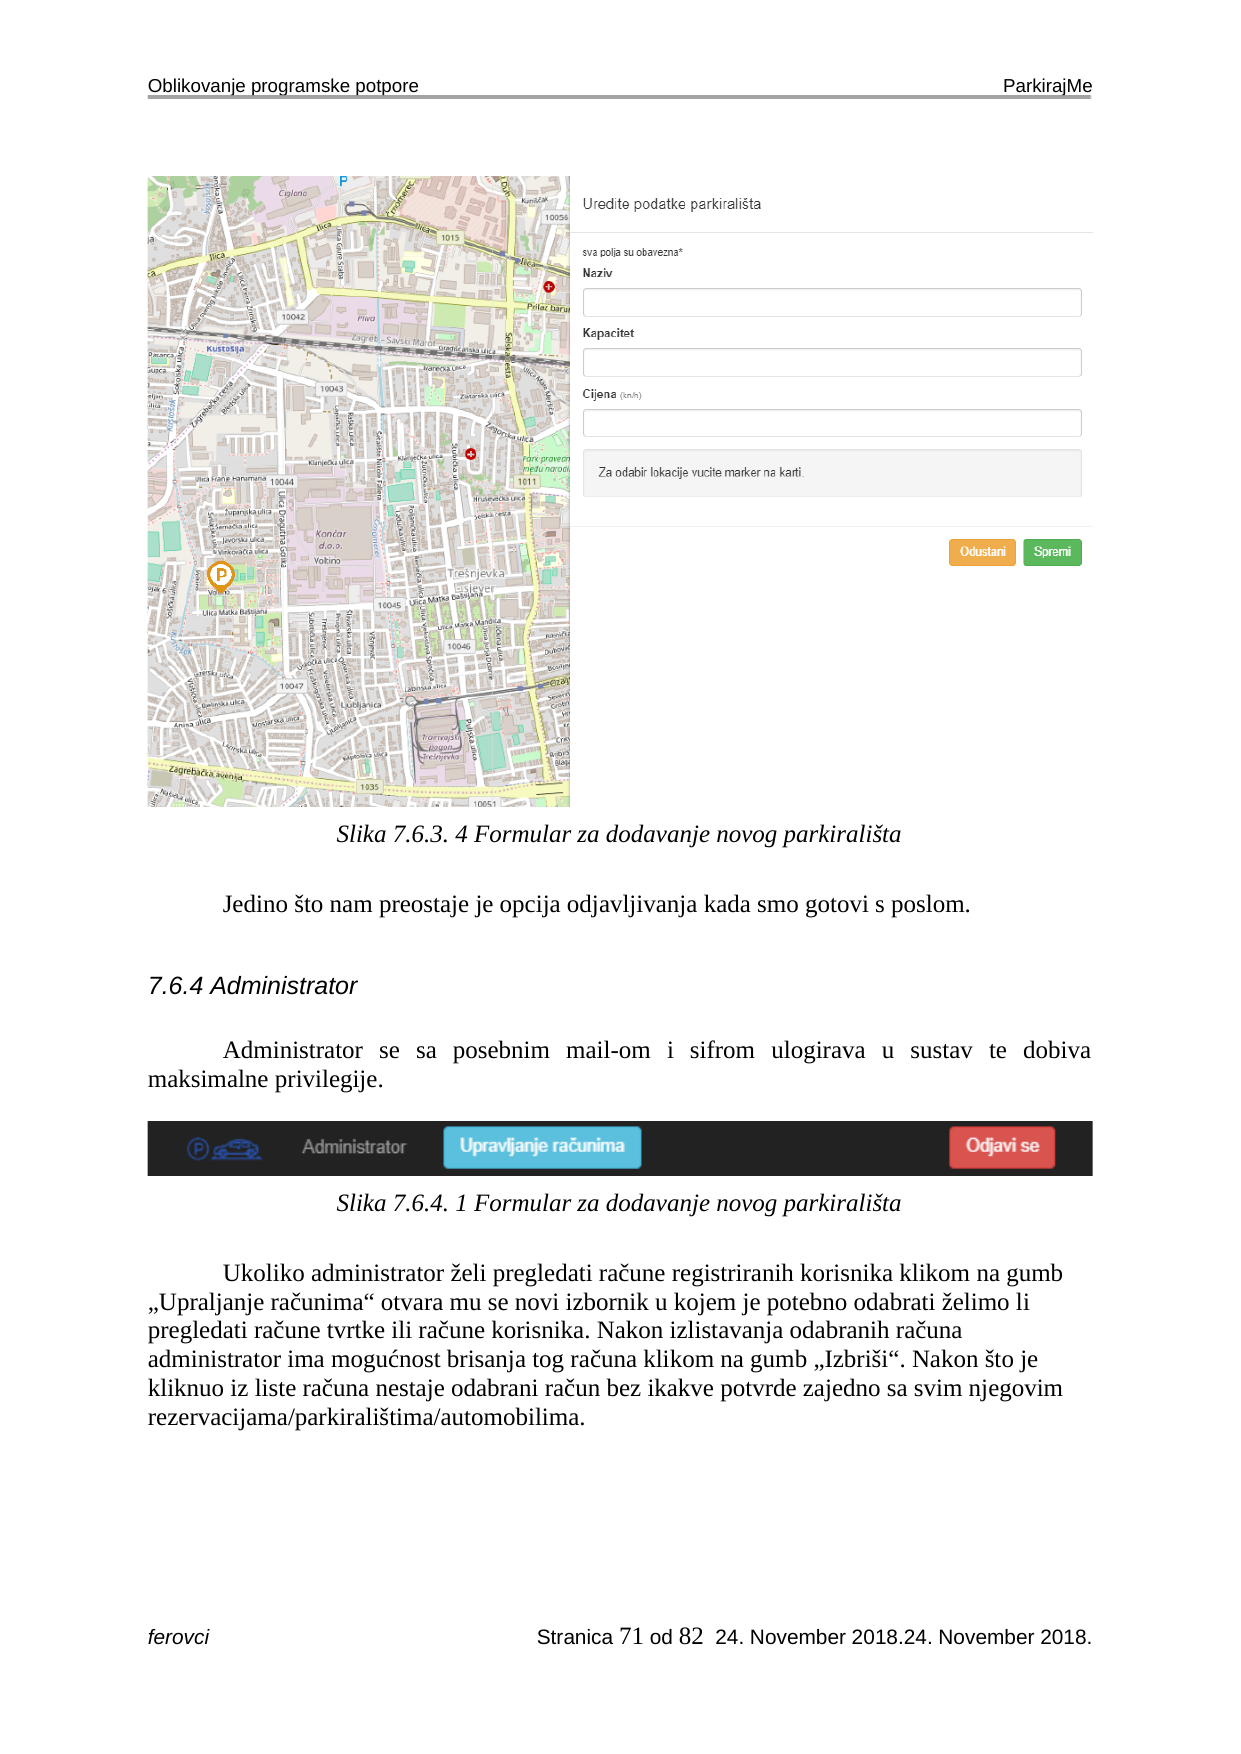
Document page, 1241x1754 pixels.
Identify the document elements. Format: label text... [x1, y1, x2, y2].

text Administrator se sa posebnim mail-om i sifrom ulogirava u sustav te dobiva maksimalne privilegije. [148, 1035, 1093, 1093]
text Ukoliko administrator želi pregledati račune registriranih korisnika klikom na gumb „Upraljanje računima“ otvara mu se novi izbornik u kojem je potebno odabrati želimo li pregledati račune tvrtke ili račune korisnika. Nakon izlistavanja odabranih računa administrator ima mogućnost brisanja tog računa klikom na gumb „Izbriši“. Nakon što je kliknuo iz liste računa nestaje odabrani račun bez ikakve potvrde zajedno sa svim njegovim rezervacijama/parkiralištima/automobilima. [148, 1258, 1093, 1431]
picture [147, 176, 1093, 807]
text Jedino što nam preostaje je opcija odjavljivanja kada smo gotovi s poslom. [148, 889, 1093, 918]
picture [147, 1121, 1093, 1176]
subtitle 7.6.4 Administrator [148, 971, 1093, 1000]
picture [147, 95, 1092, 99]
